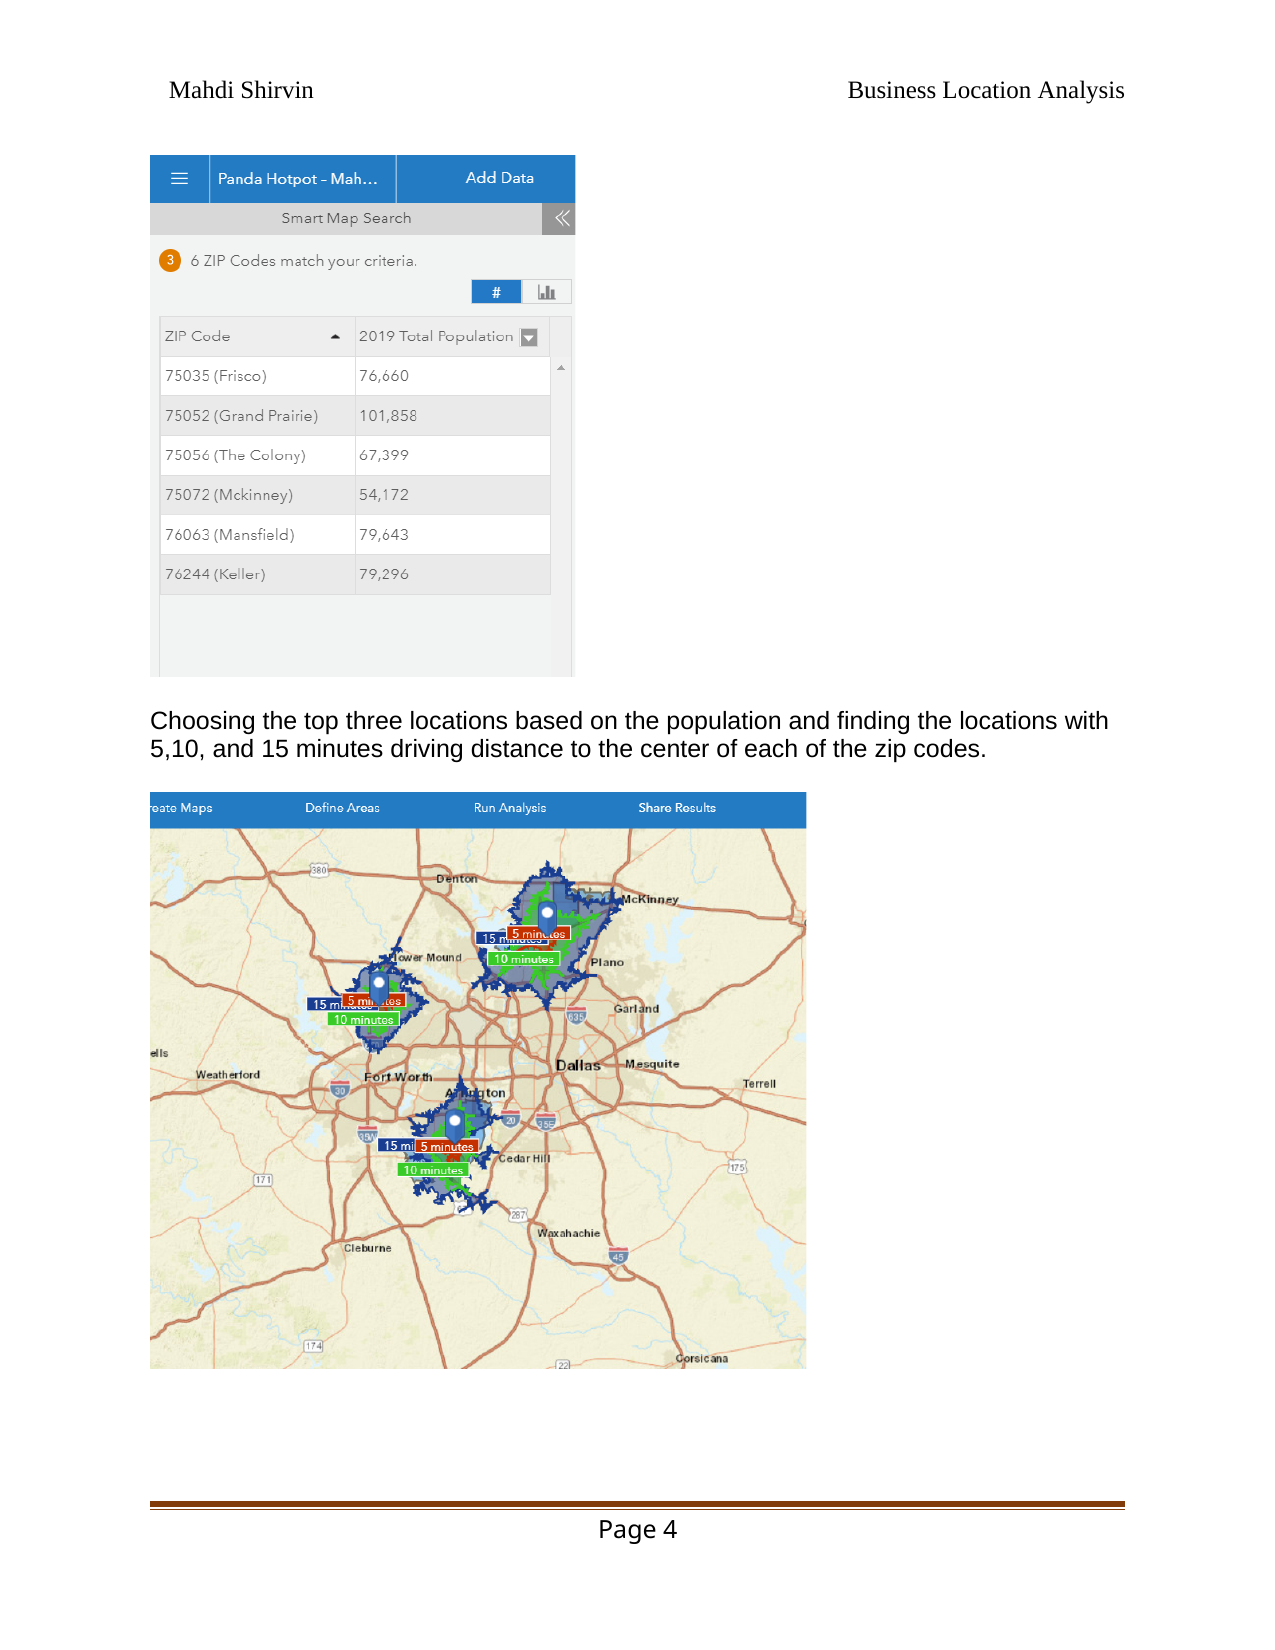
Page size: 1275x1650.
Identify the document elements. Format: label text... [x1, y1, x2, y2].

text Choosing the top three locations based on the population and finding the locations with 5,10, and 15 minutes driving distance to the center of each of the zip codes. [150, 706, 1125, 763]
picture [150, 792, 807, 1369]
picture [150, 150, 576, 677]
